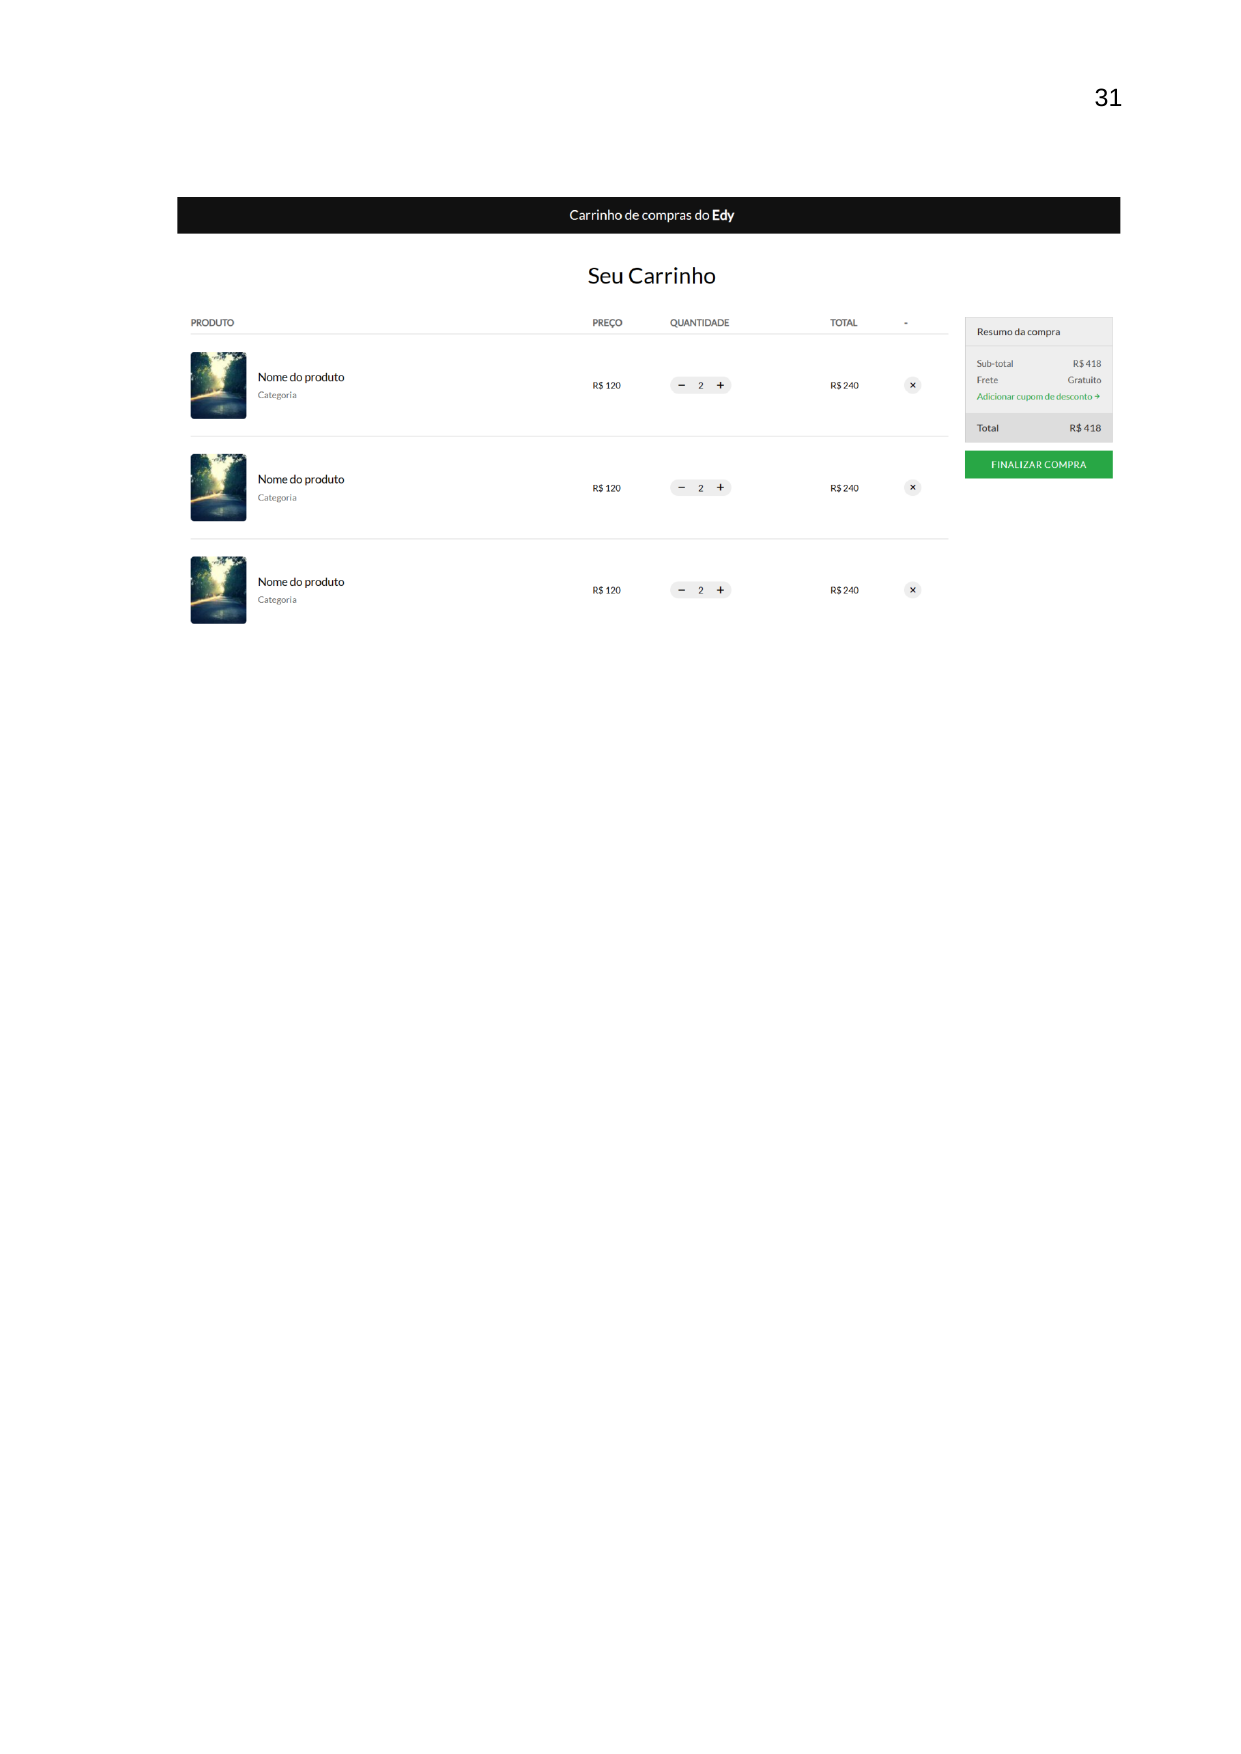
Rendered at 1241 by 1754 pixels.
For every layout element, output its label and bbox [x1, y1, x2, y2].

picture [177, 197, 1121, 630]
